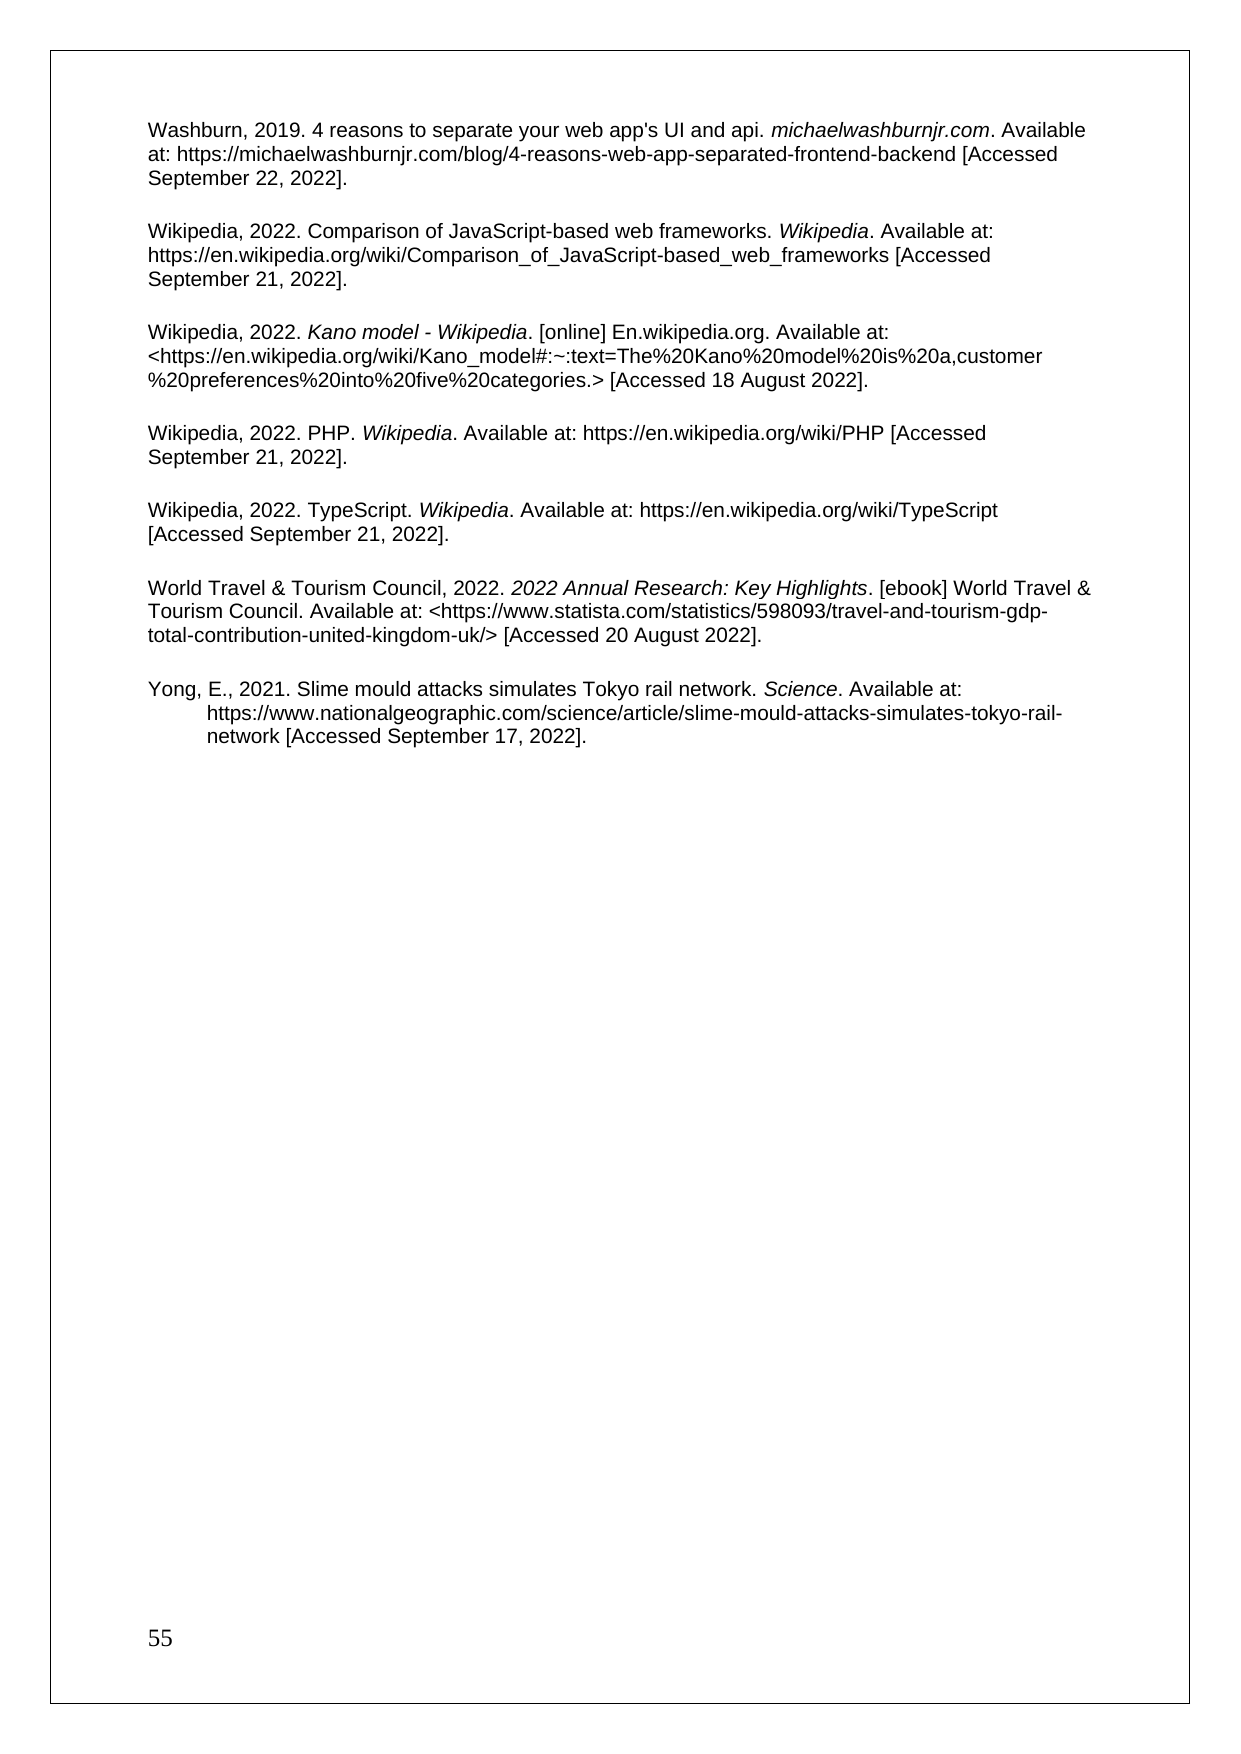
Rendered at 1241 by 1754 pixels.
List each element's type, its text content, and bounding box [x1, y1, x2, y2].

text World Travel & Tourism Council, 2022. 2022 Annual Research: Key Highlights. [ebook] World Travel & Tourism Council. Available at: <https://www.statista.com/statistics/598093/travel-and-tourism-gdp-total-contribution-united-kingdom-uk/> [Accessed 20 August 2022]. [763, 575, 1093, 647]
text Washburn, 2019. 4 reasons to separate your web app's UI and api. michaelwashburnjr.com. Available at: https://michaelwashburnjr.com/blog/4-reasons-web-app-separated-frontend-backend [Accessed September 22, 2022]. [148, 118, 1093, 190]
text Wikipedia, 2022. Kano model - Wikipedia. [online] En.wikipedia.org. Available at: <https://en.wikipedia.org/wiki/Kano_model#:~:text=The%20Kano%20model%20is%20a,customer%20preferences%20into%20five%20categories.> [Accessed 18 August 2022]. [869, 320, 1093, 392]
text Wikipedia, 2022. Comparison of JavaScript-based web frameworks. Wikipedia. Available at: https://en.wikipedia.org/wiki/Comparison_of_JavaScript-based_web_frameworks [Accessed September 21, 2022]. [148, 219, 1093, 291]
text Yong, E., 2021. Slime mould attacks simulates Tokyo rail network. Science. Available at: https://www.nationalgeographic.com/science/article/slime-mould-attacks-simulates-tokyo-rail-network [Accessed September 17, 2022]. [148, 676, 1093, 748]
text Wikipedia, 2022. PHP. Wikipedia. Available at: https://en.wikipedia.org/wiki/PHP [Accessed September 21, 2022]. [148, 421, 1093, 469]
text Wikipedia, 2022. TypeScript. Wikipedia. Available at: https://en.wikipedia.org/wiki/TypeScript [Accessed September 21, 2022]. [148, 498, 1093, 546]
